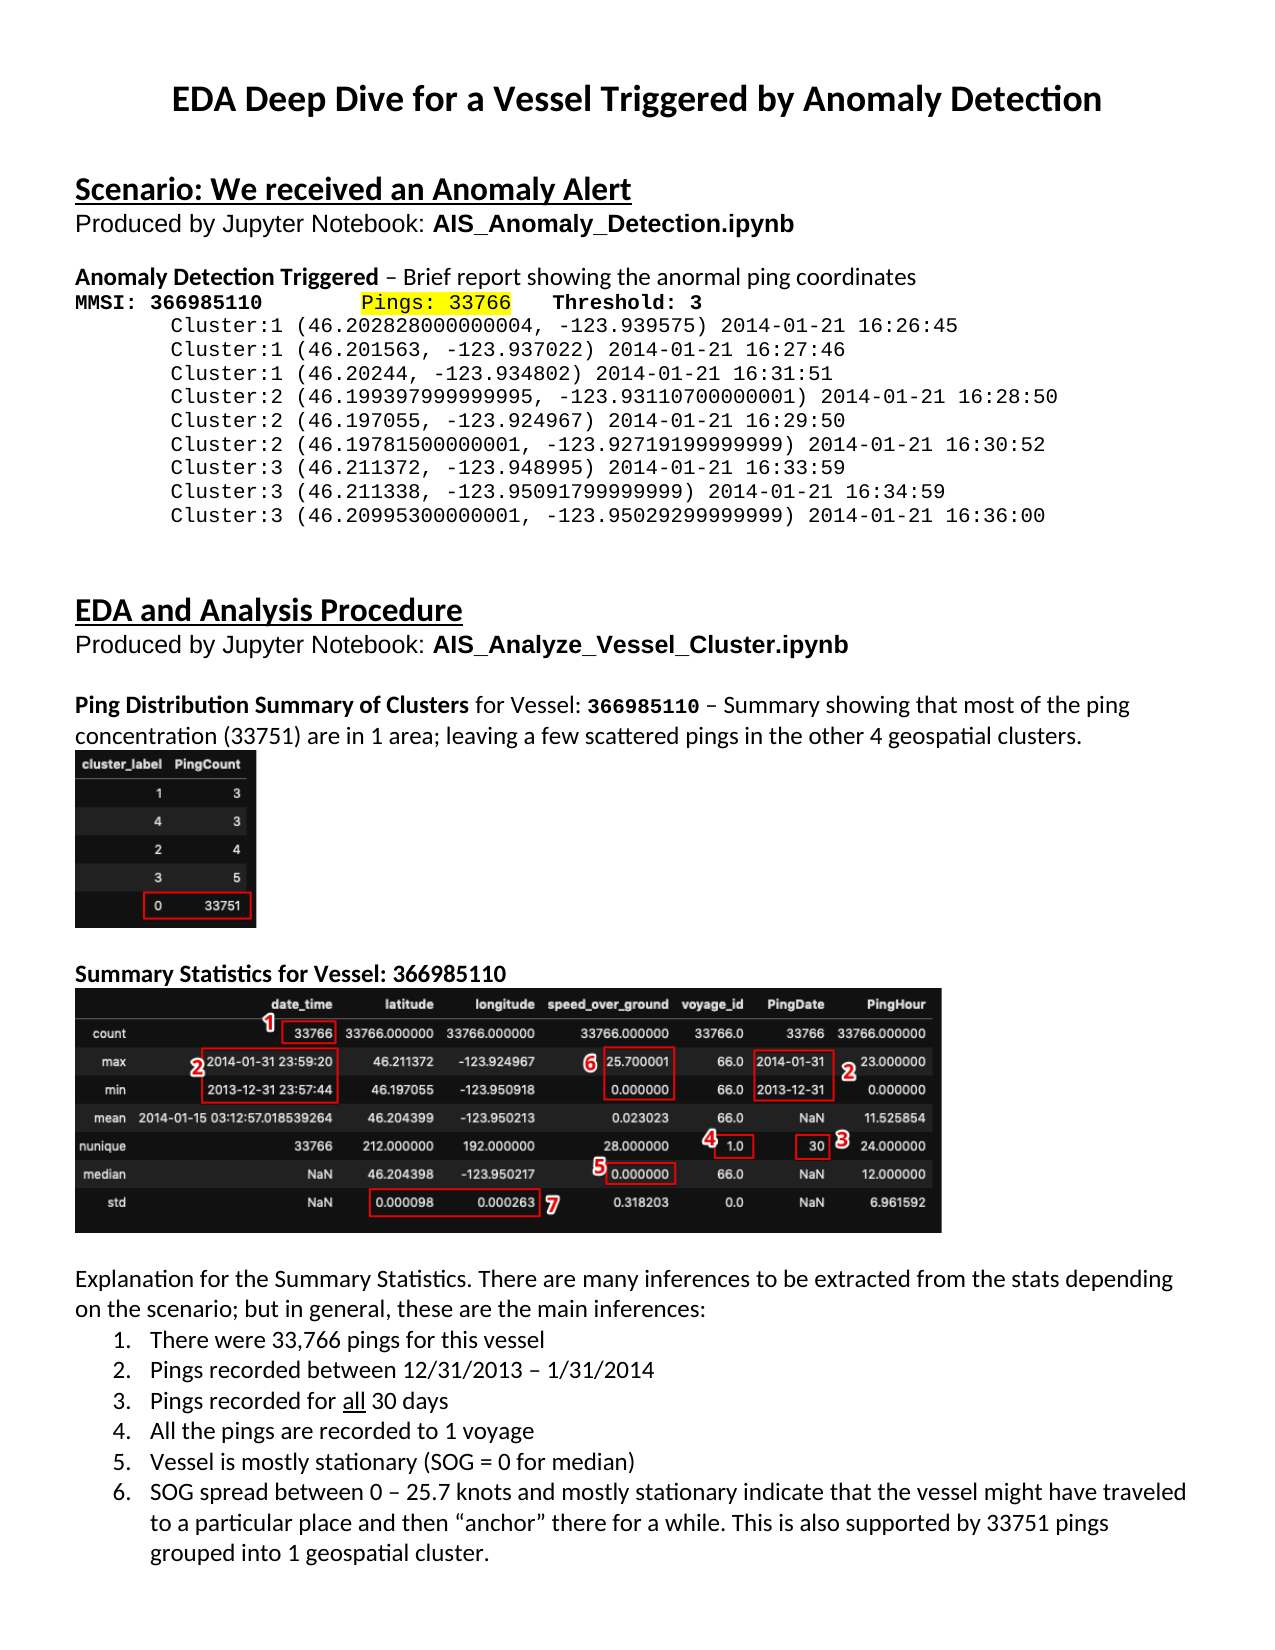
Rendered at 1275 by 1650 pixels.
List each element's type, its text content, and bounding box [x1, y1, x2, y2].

text Cluster:1 (46.202828000000004, -123.939575) 2014-01-21 16:26:45 [75, 315, 1200, 339]
picture [75, 750, 257, 928]
text MMSI: 366985110 Pings: 33766 Threshold: 3 [75, 292, 361, 315]
text Summary Statistics for Vessel: 366985110 [75, 958, 1200, 988]
text Cluster:1 (46.20244, -123.934802) 2014-01-21 16:31:51 [75, 363, 1200, 386]
list Pings recorded between 12/31/2013 – 1/31/2014 [112, 1354, 1200, 1385]
text Cluster:3 (46.211372, -123.948995) 2014-01-21 16:33:59 [75, 457, 1200, 481]
text Ping Distribution Summary of Clusters for Vessel: 366985110 – Summary showing that most of the ping concentration (33751) are in 1 area; leaving a few scattered pings in the other 4 geospatial clusters. [75, 689, 1200, 750]
list There were 33,766 pings for this vessel [112, 1324, 1200, 1354]
text Cluster:1 (46.201563, -123.937022) 2014-01-21 16:27:46 [75, 339, 1200, 363]
text Scenario: We received an Anomaly Alert [75, 168, 1200, 209]
text Cluster:3 (46.20995300000001, -123.95029299999999) 2014-01-21 16:36:00 [75, 504, 1200, 528]
text EDA and Analysis Procedure [75, 589, 1200, 630]
list All the pings are recorded to 1 voyage [112, 1415, 1200, 1446]
list Pings recorded for all 30 days [112, 1385, 1200, 1415]
text Cluster:3 (46.211338, -123.95091799999999) 2014-01-21 16:34:59 [75, 481, 1200, 504]
text Cluster:2 (46.199397999999995, -123.93110700000001) 2014-01-21 16:28:50 [75, 386, 1200, 410]
text MMSI: 366985110 Pings: 33766 Threshold: 3 [511, 292, 1200, 315]
text EDA Deep Dive for a Vessel Triggered by Anomaly Detection [75, 75, 1200, 121]
text Cluster:2 (46.19781500000001, -123.92719199999999) 2014-01-21 16:30:52 [75, 434, 1200, 457]
text Explanation for the Summary Statistics. There are many inferences to be extracted from the stats depending on the scenario; but in general, these are the main inferences: [75, 1263, 1200, 1324]
text Produced by Jupyter Notebook: AIS_Analyze_Vessel_Cluster.ipynb [75, 630, 1200, 659]
text Anomaly Detection Triggered – Brief report showing the anormal ping coordinates [75, 261, 1200, 292]
text Cluster:2 (46.197055, -123.924967) 2014-01-21 16:29:50 [75, 410, 1200, 434]
list SOG spread between 0 – 25.7 knots and mostly stationary indicate that the vessel might have traveled to a particular place and then “anchor” there for a while. This is also supported by 33751 pings grouped into 1 geospatial cluster. [112, 1476, 1200, 1568]
text Produced by Jupyter Notebook: AIS_Anomaly_Detection.ipynb [75, 209, 1200, 238]
list Vessel is mostly stationary (SOG = 0 for median) [112, 1446, 1200, 1476]
picture [75, 988, 942, 1233]
